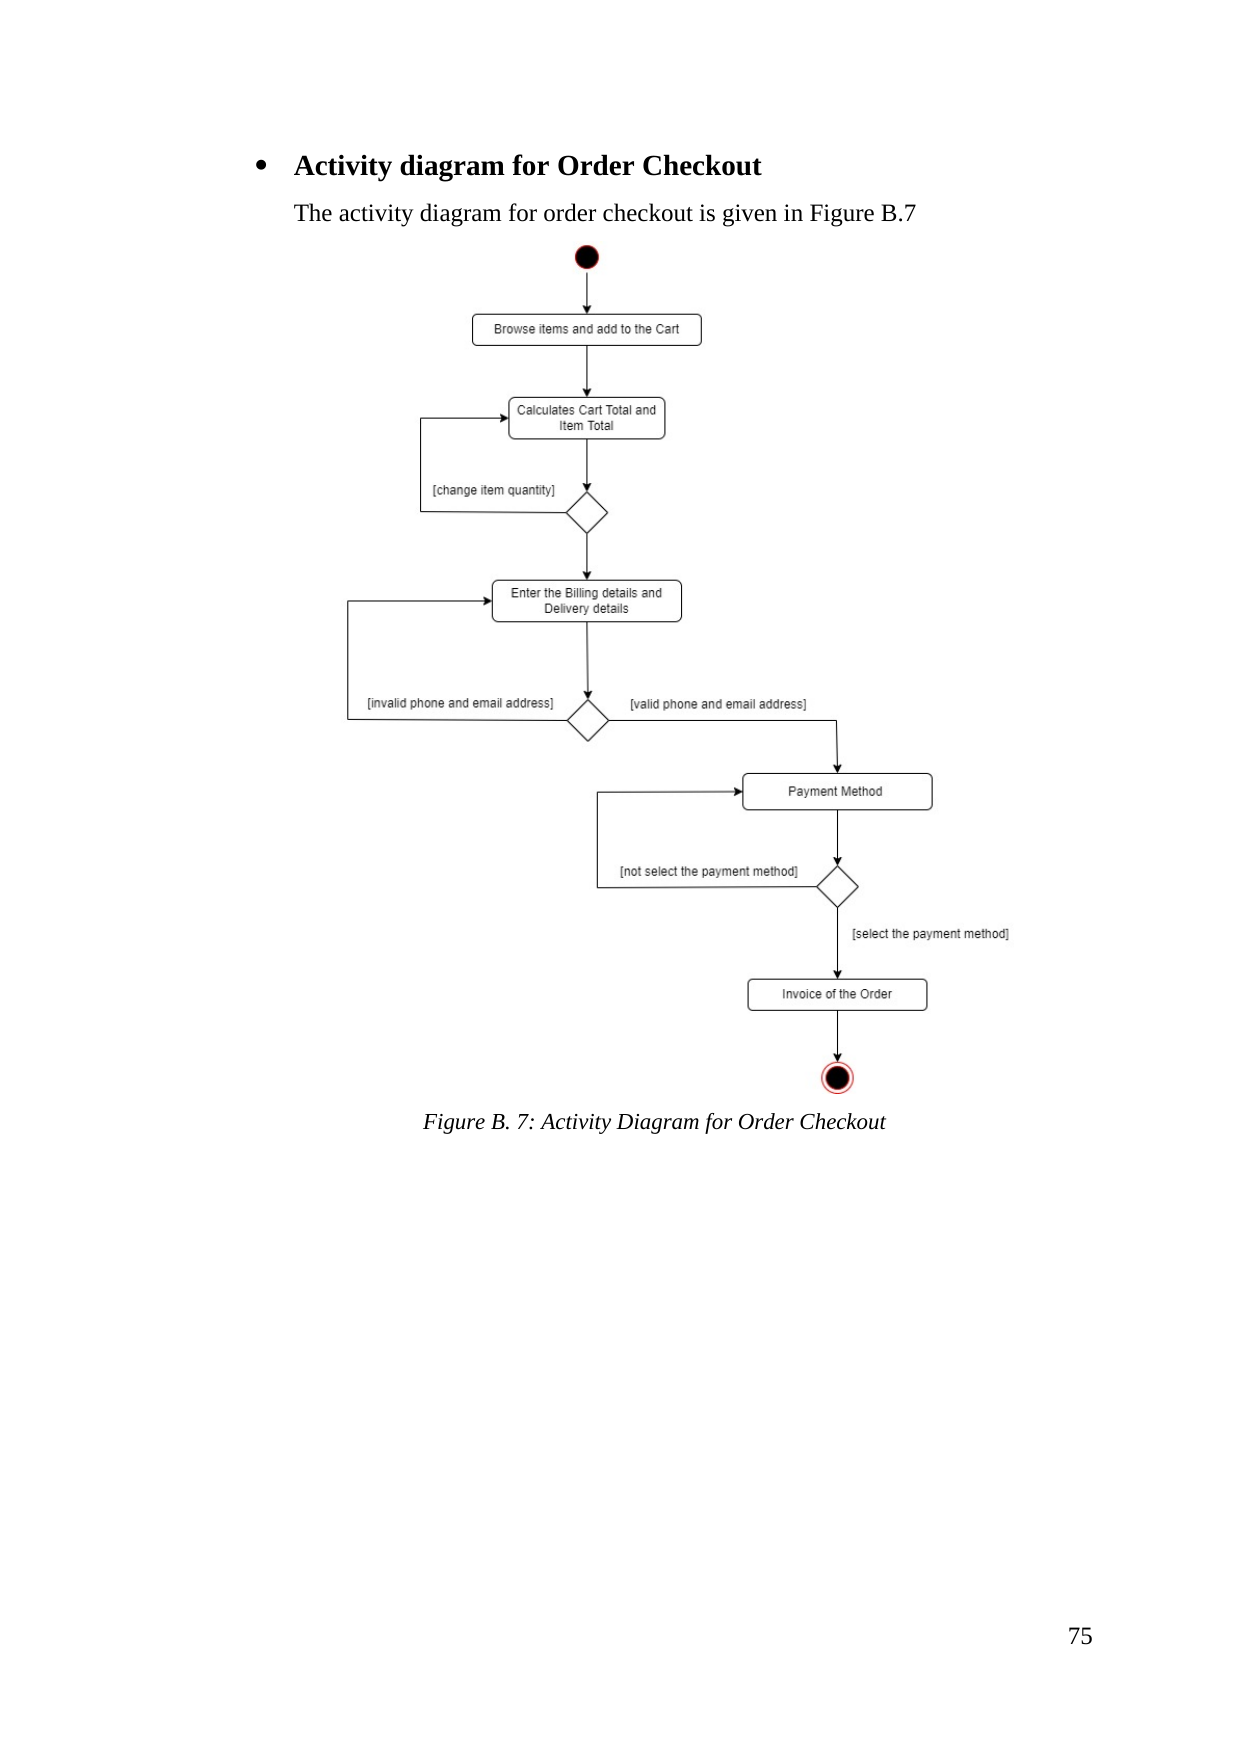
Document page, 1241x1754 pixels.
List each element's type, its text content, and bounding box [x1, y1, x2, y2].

text The activity diagram for order checkout is given in Figure B.7 [293, 198, 1093, 227]
picture [340, 241, 1046, 1094]
text Figure B. 7: Activity Diagram for Order Checkout [218, 1108, 1093, 1134]
list Activity diagram for Order Checkout [256, 148, 1093, 181]
